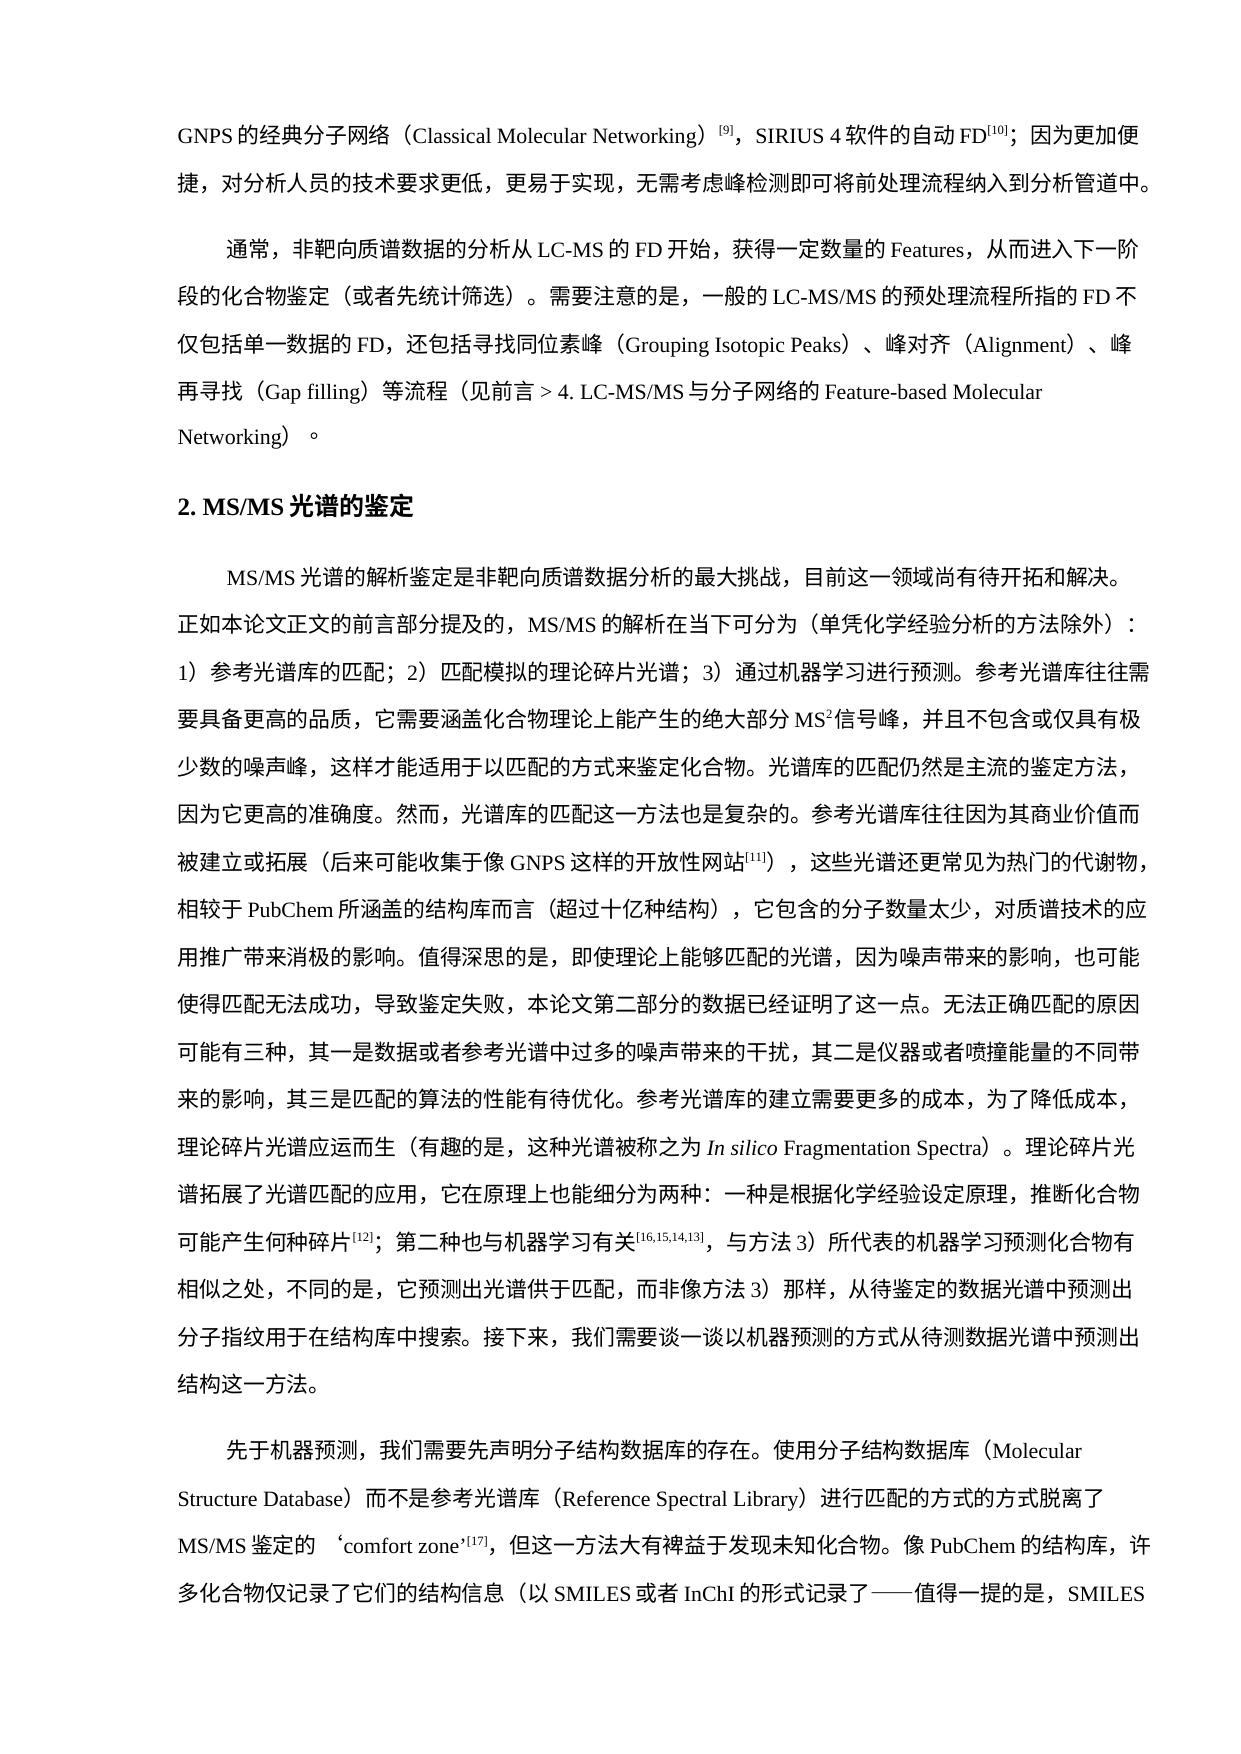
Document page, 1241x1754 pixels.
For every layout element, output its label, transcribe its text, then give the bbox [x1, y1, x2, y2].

text MS/MS光谱的解析鉴定是非靶向质谱数据分析的最大挑战，目前这一领域尚有待开拓和解决。正如本论文正文的前言部分提及的，MS/MS的解析在当下可分为（单凭化学经验分析的方法除外）：1）参考光谱库的匹配；2）匹配模拟的理论碎片光谱；3）通过机器学习进行预测。参考光谱库往往需要具备更高的品质，它需要涵盖化合物理论上能产生的绝大部分MS2信号峰，并且不包含或仅具有极少数的噪声峰，这样才能适用于以匹配的方式来鉴定化合物。光谱库的匹配仍然是主流的鉴定方法，因为它更高的准确度。然而，光谱库的匹配这一方法也是复杂的。参考光谱库往往因为其商业价值而被建立或拓展（后来可能收集于像GNPS这样的开放性网站[11]），这些光谱还更常见为热门的代谢物，相较于PubChem所涵盖的结构库而言（超过十亿种结构），它包含的分子数量太少，对质谱技术的应用推广带来消极的影响。值得深思的是，即使理论上能够匹配的光谱，因为噪声带来的影响，也可能使得匹配无法成功，导致鉴定失败，本论文第二部分的数据已经证明了这一点。无法正确匹配的原因可能有三种，其一是数据或者参考光谱中过多的噪声带来的干扰，其二是仪器或者喷撞能量的不同带来的影响，其三是匹配的算法的性能有待优化。参考光谱库的建立需要更多的成本，为了降低成本，理论碎片光谱应运而生（有趣的是，这种光谱被称之为In silico Fragmentation Spectra）。理论碎片光谱拓展了光谱匹配的应用，它在原理上也能细分为两种：一种是根据化学经验设定原理，推断化合物可能产生何种碎片[12]；第二种也与机器学习有关[16,15,14,13]，与方法3）所代表的机器学习预测化合物有相似之处，不同的是，它预测出光谱供于匹配，而非像方法3）那样，从待鉴定的数据光谱中预测出分子指纹用于在结构库中搜索。接下来，我们需要谈一谈以机器预测的方式从待测数据光谱中预测出结构这一方法。 [177, 560, 1152, 1399]
subtitle 2. MS/MS光谱的鉴定 [177, 487, 1152, 523]
text 通常，非靶向质谱数据的分析从LC-MS的FD开始，获得一定数量的Features，从而进入下一阶段的化合物鉴定（或者先统计筛选）。需要注意的是，一般的LC-MS/MS的预处理流程所指的FD不仅包括单一数据的FD，还包括寻找同位素峰（Grouping Isotopic Peaks）、峰对齐（Alignment）、峰再寻找（Gap filling）等流程（见前言 > 4. LC-MS/MS与分子网络的Feature-based Molecular Networking）。 [177, 232, 1152, 451]
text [177, 118, 1152, 197]
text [177, 1433, 1152, 1608]
